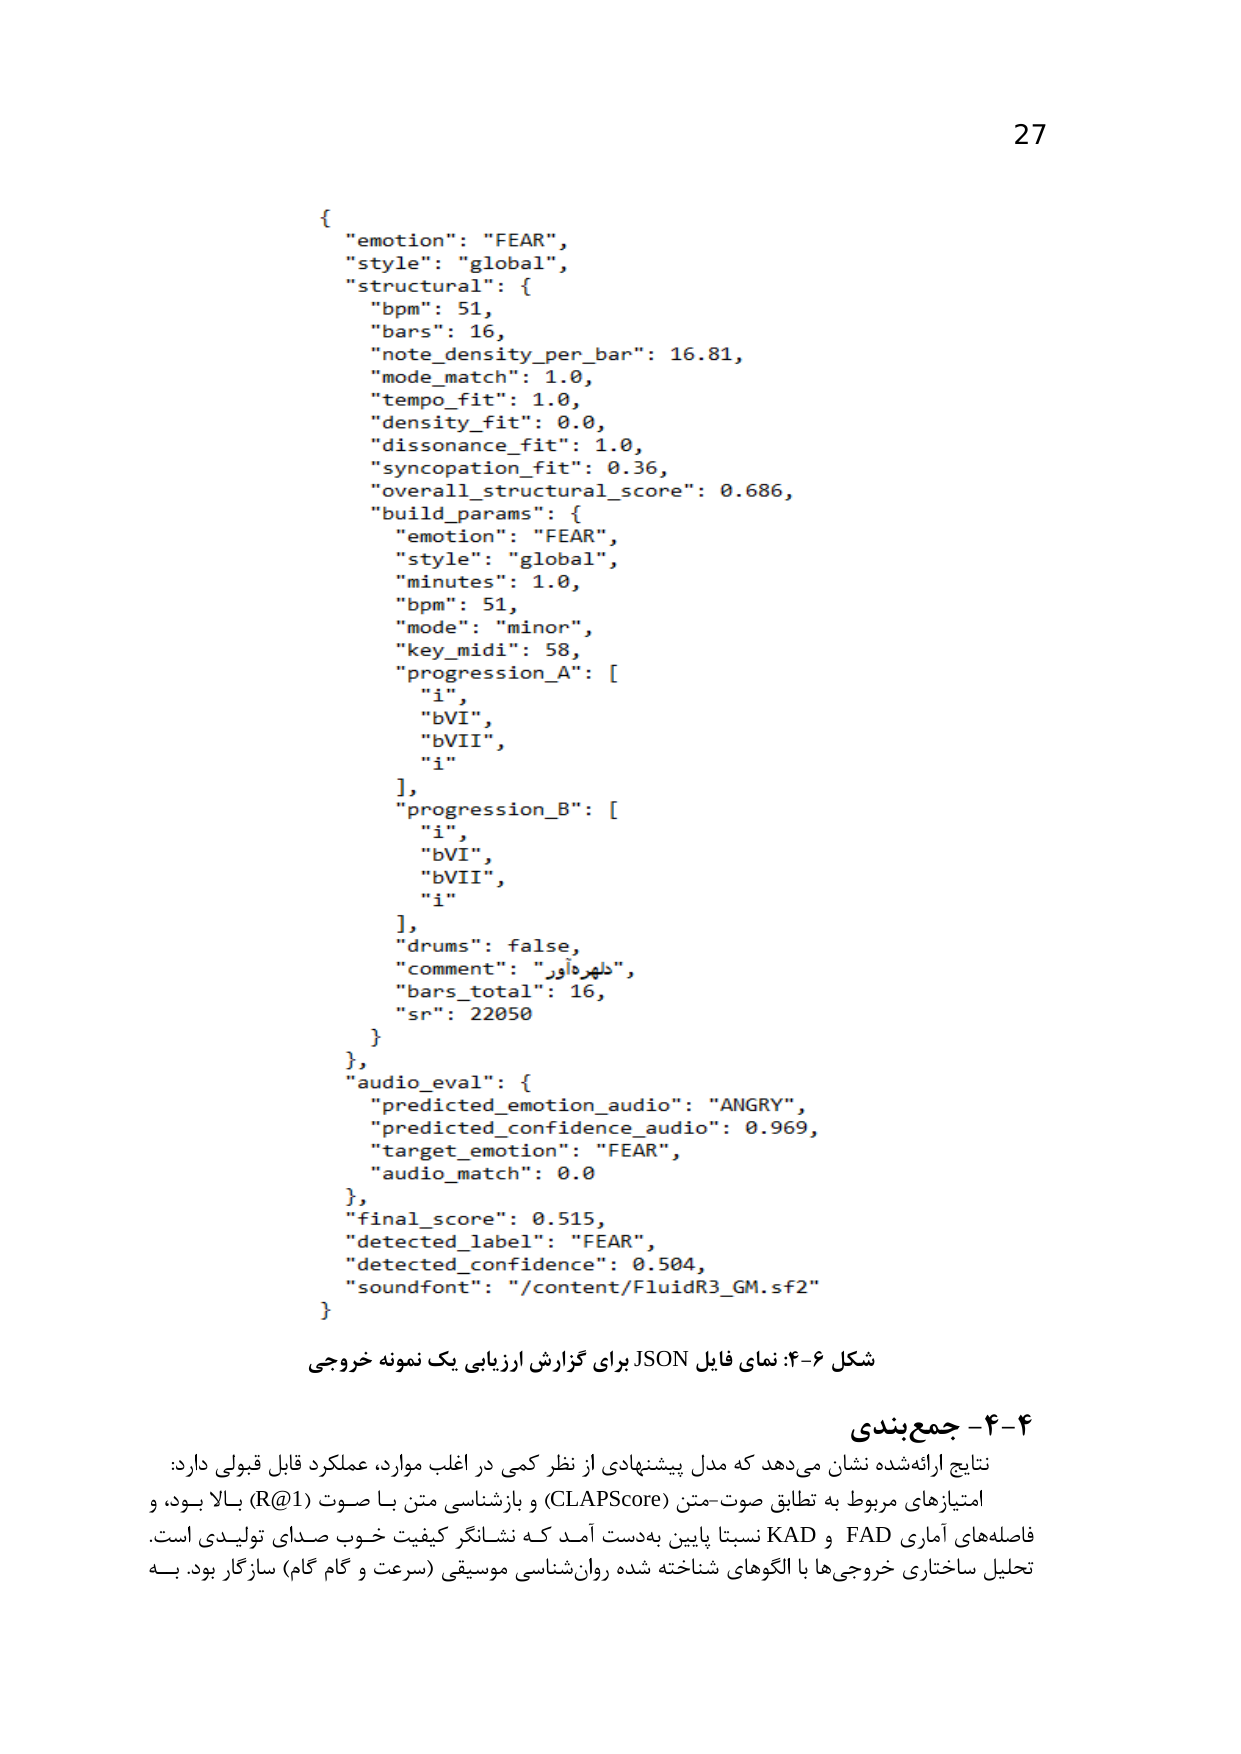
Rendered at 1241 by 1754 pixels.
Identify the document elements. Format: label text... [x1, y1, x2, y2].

picture [318, 206, 863, 1340]
text شکل 6-4: نمای فایل JSON برای گزارش ارزیابی یک نمونه خروجی [148, 1345, 1033, 1375]
text نتایج ارائه‌شده نشان می‌دهد که مدل پیشنهادی از نظر کمی در اغلب موارد، عملکرد قابل قبولی دارد: [148, 1452, 1033, 1479]
subtitle 4-4- جمع‌بندي [148, 1413, 1033, 1446]
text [148, 1485, 1033, 1584]
